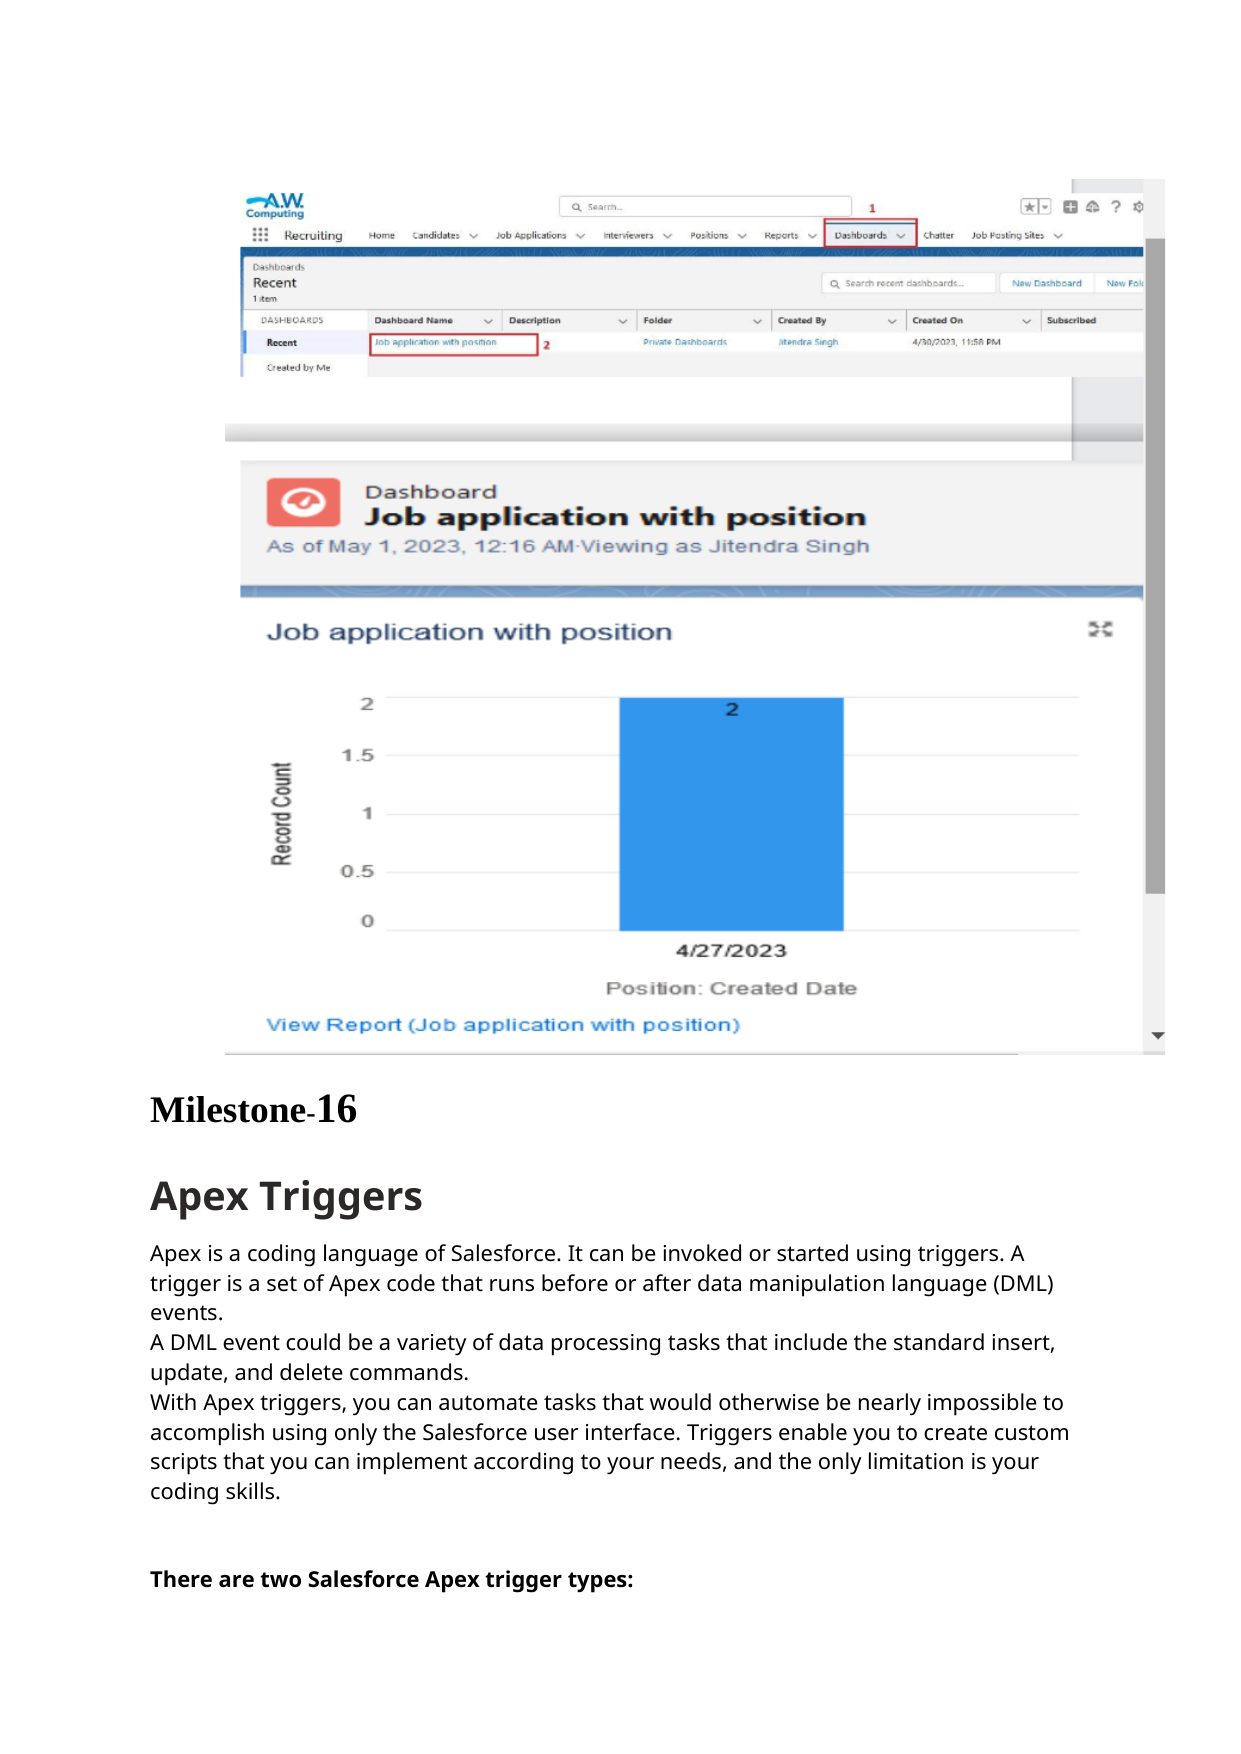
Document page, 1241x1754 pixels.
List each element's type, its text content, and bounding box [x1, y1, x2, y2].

text With Apex triggers, you can automate tasks that would otherwise be nearly impossible to accomplish using only the Salesforce user interface. Triggers enable you to create custom scripts that you can implement according to your needs, and the only limitation is your coding skills. [150, 1387, 1090, 1506]
text Apex is a coding language of Salesforce. It can be invoked or started using triggers. A trigger is a set of Apex code that runs before or after data manipulation language (DML) events. [150, 1238, 1090, 1327]
text There are two Salesforce Apex trigger types: [150, 1564, 1090, 1593]
text A DML event could be a variety of data processing tasks that include the standard insert, update, and delete commands. [150, 1327, 1090, 1387]
subtitle Milestone-16 [150, 1084, 1090, 1132]
text Apex Triggers [150, 1163, 1090, 1222]
picture [225, 179, 1166, 1055]
